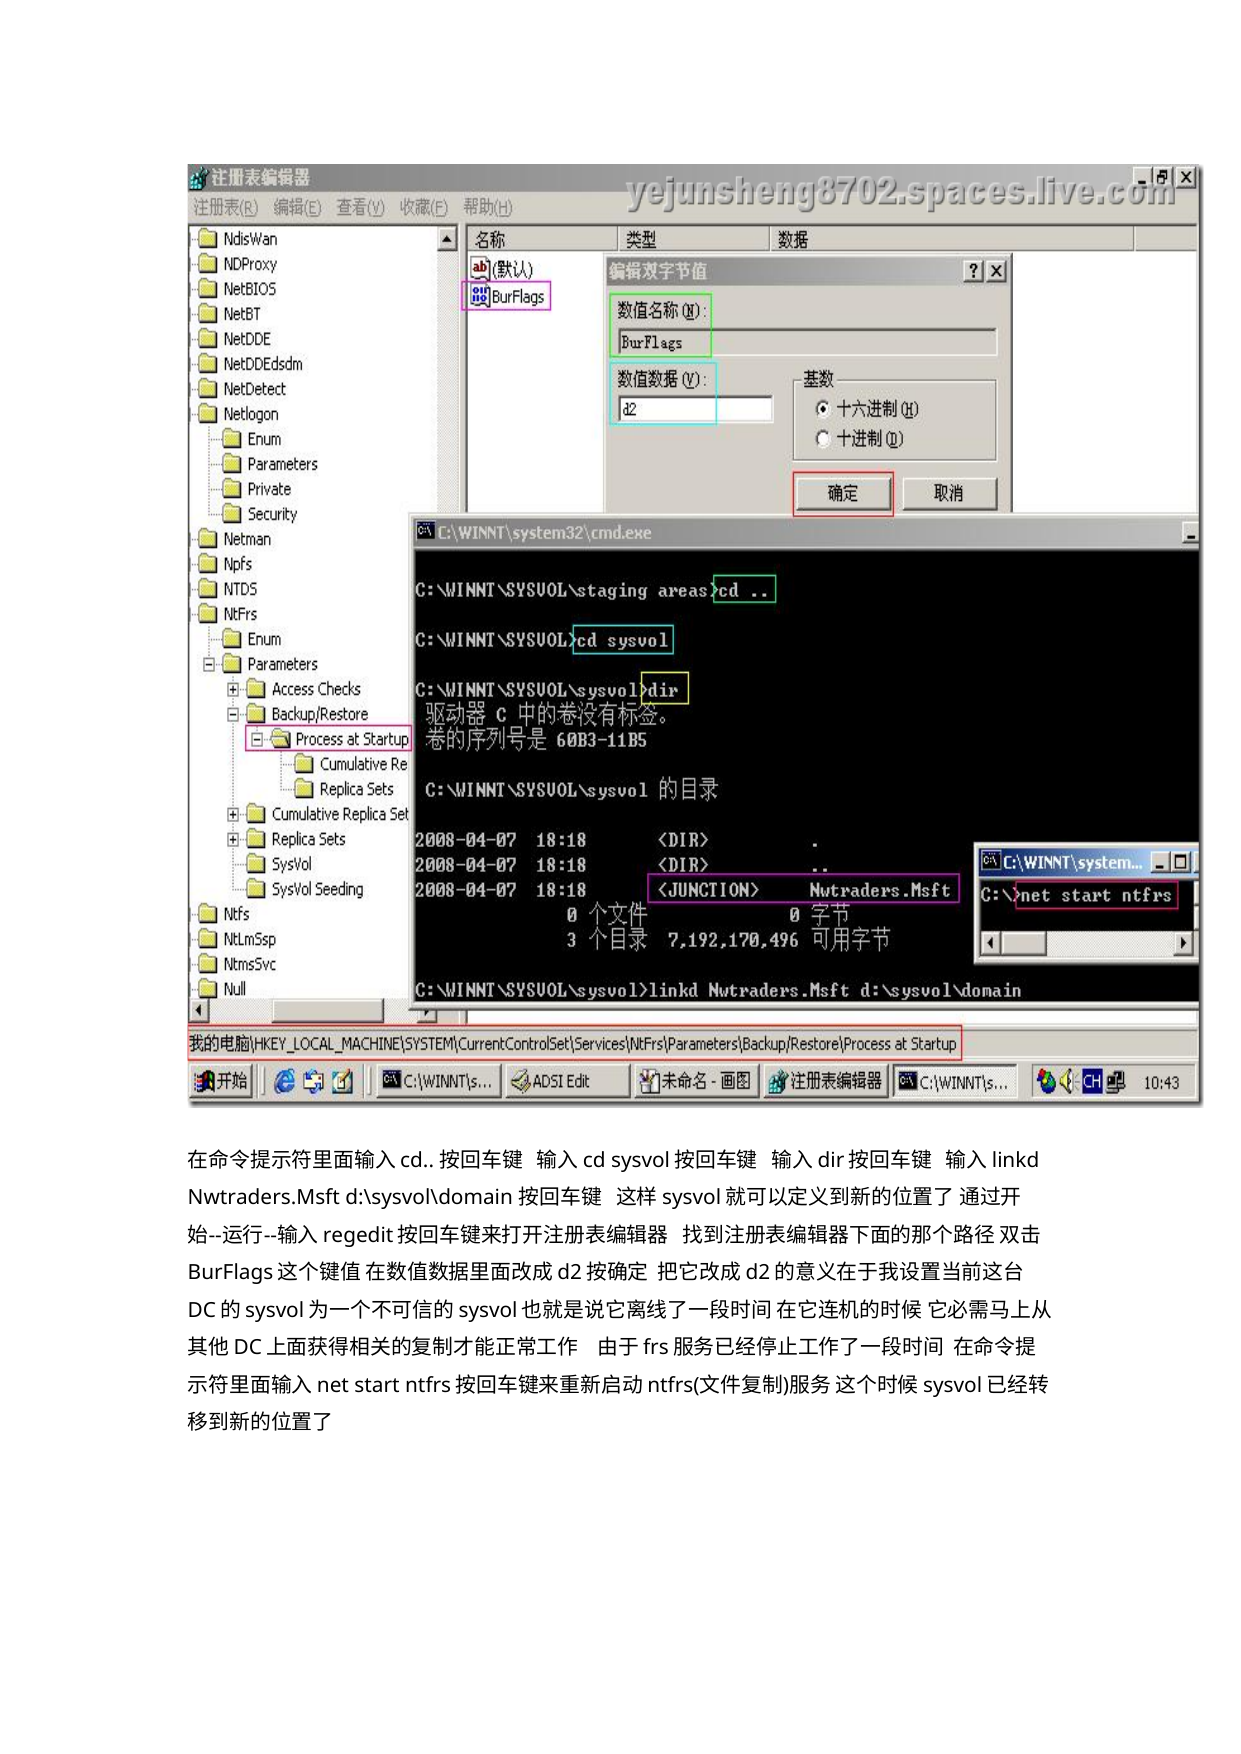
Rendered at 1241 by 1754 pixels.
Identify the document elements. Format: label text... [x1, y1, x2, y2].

text 在命令提示符里面输入cd.. 按回车键 输入cd sysvol按回车键 输入dir按回车键 输入linkd Nwtraders.Msft d:\sysvol\domain 按回车键 这样sysvol就可以定义到新的位置了 通过开始--运行--输入regedit按回车键来打开注册表编辑器 找到注册表编辑器下面的那个路径 双击BurFlags这个键值 在数值数据里面改成d2按确定 把它改成d2的意义在于我设置当前这台DC的sysvol为一个不可信的sysvol也就是说它离线了一段时间 在它连机的时候 它必需马上从其他DC上面获得相关的复制才能正常工作 由于frs服务已经停止工作了一段时间 在命令提示符里面输入net start ntfrs按回车键来重新启动ntfrs(文件复制)服务 这个时候sysvol已经转移到新的位置了 [187, 1139, 1053, 1439]
picture [187, 164, 1204, 1108]
